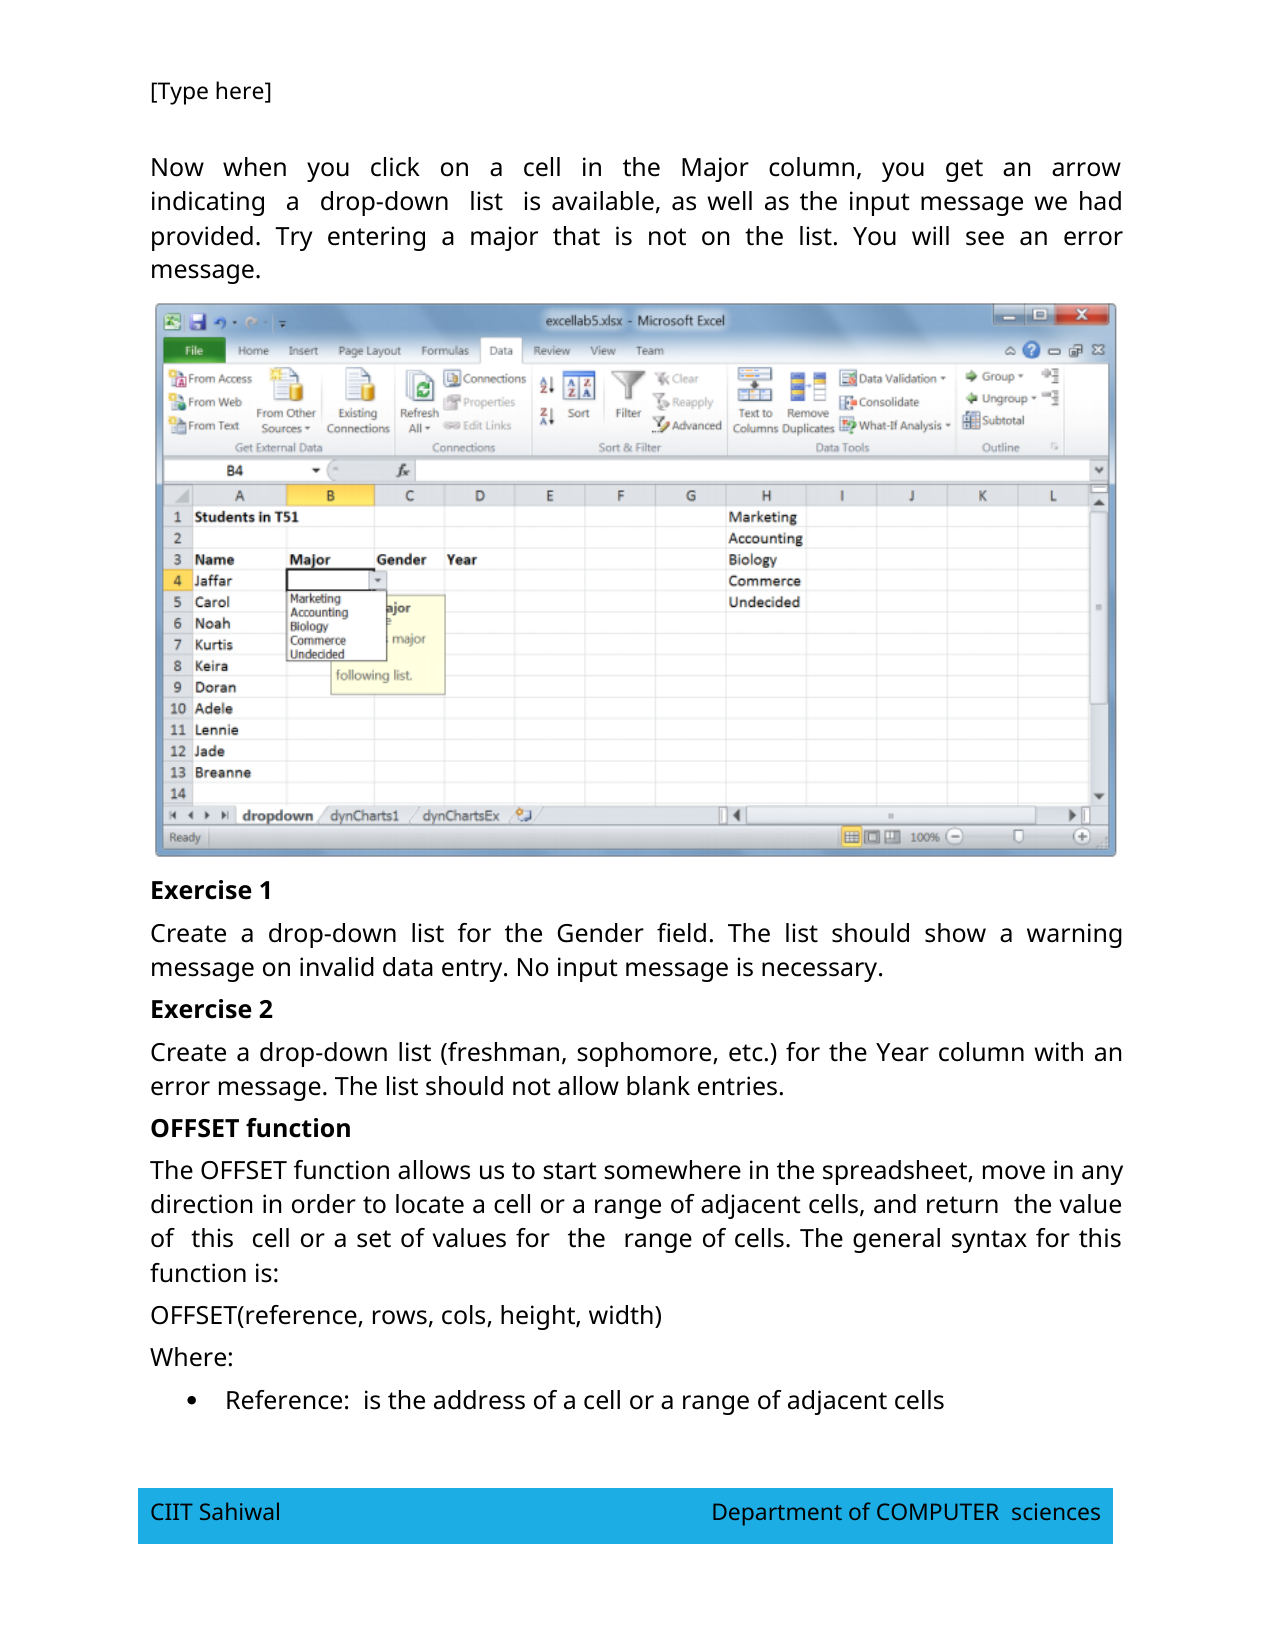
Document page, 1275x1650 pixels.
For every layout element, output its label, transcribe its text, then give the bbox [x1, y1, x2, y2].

text Create a drop-down list for the Gender field. The list should show a warning message on invalid data entry. No input message is necessary. [150, 915, 1125, 983]
text Create a drop-down list (freshman, sophomore, etc.) for the Year column with an error message. The list should not allow blank entries. [150, 1034, 1125, 1102]
text OFFSET(reference, rows, cols, height, width) [150, 1298, 1125, 1332]
text The OFFSET function allows us to start somewhere in the spreadsheet, move in any direction in order to locate a cell or a range of adjacent cells, and return the value of this cell or a set of values for the range of cells. The general syntax for this function is: [150, 1153, 1125, 1289]
text Exercise 1 [150, 873, 1125, 907]
list Reference: is the address of a cell or a range of adjacent cells [187, 1382, 1125, 1416]
text OFFSET function [150, 1111, 1125, 1145]
text Where: [150, 1340, 1125, 1374]
text Exercise 2 [150, 992, 1125, 1026]
picture [150, 294, 1125, 865]
text Now when you click on a cell in the Major column, you get an arrow indicating a drop-down list is available, as well as the input message we had provided. Try entering a major that is not on the list. You will see an error message. [150, 150, 1125, 286]
